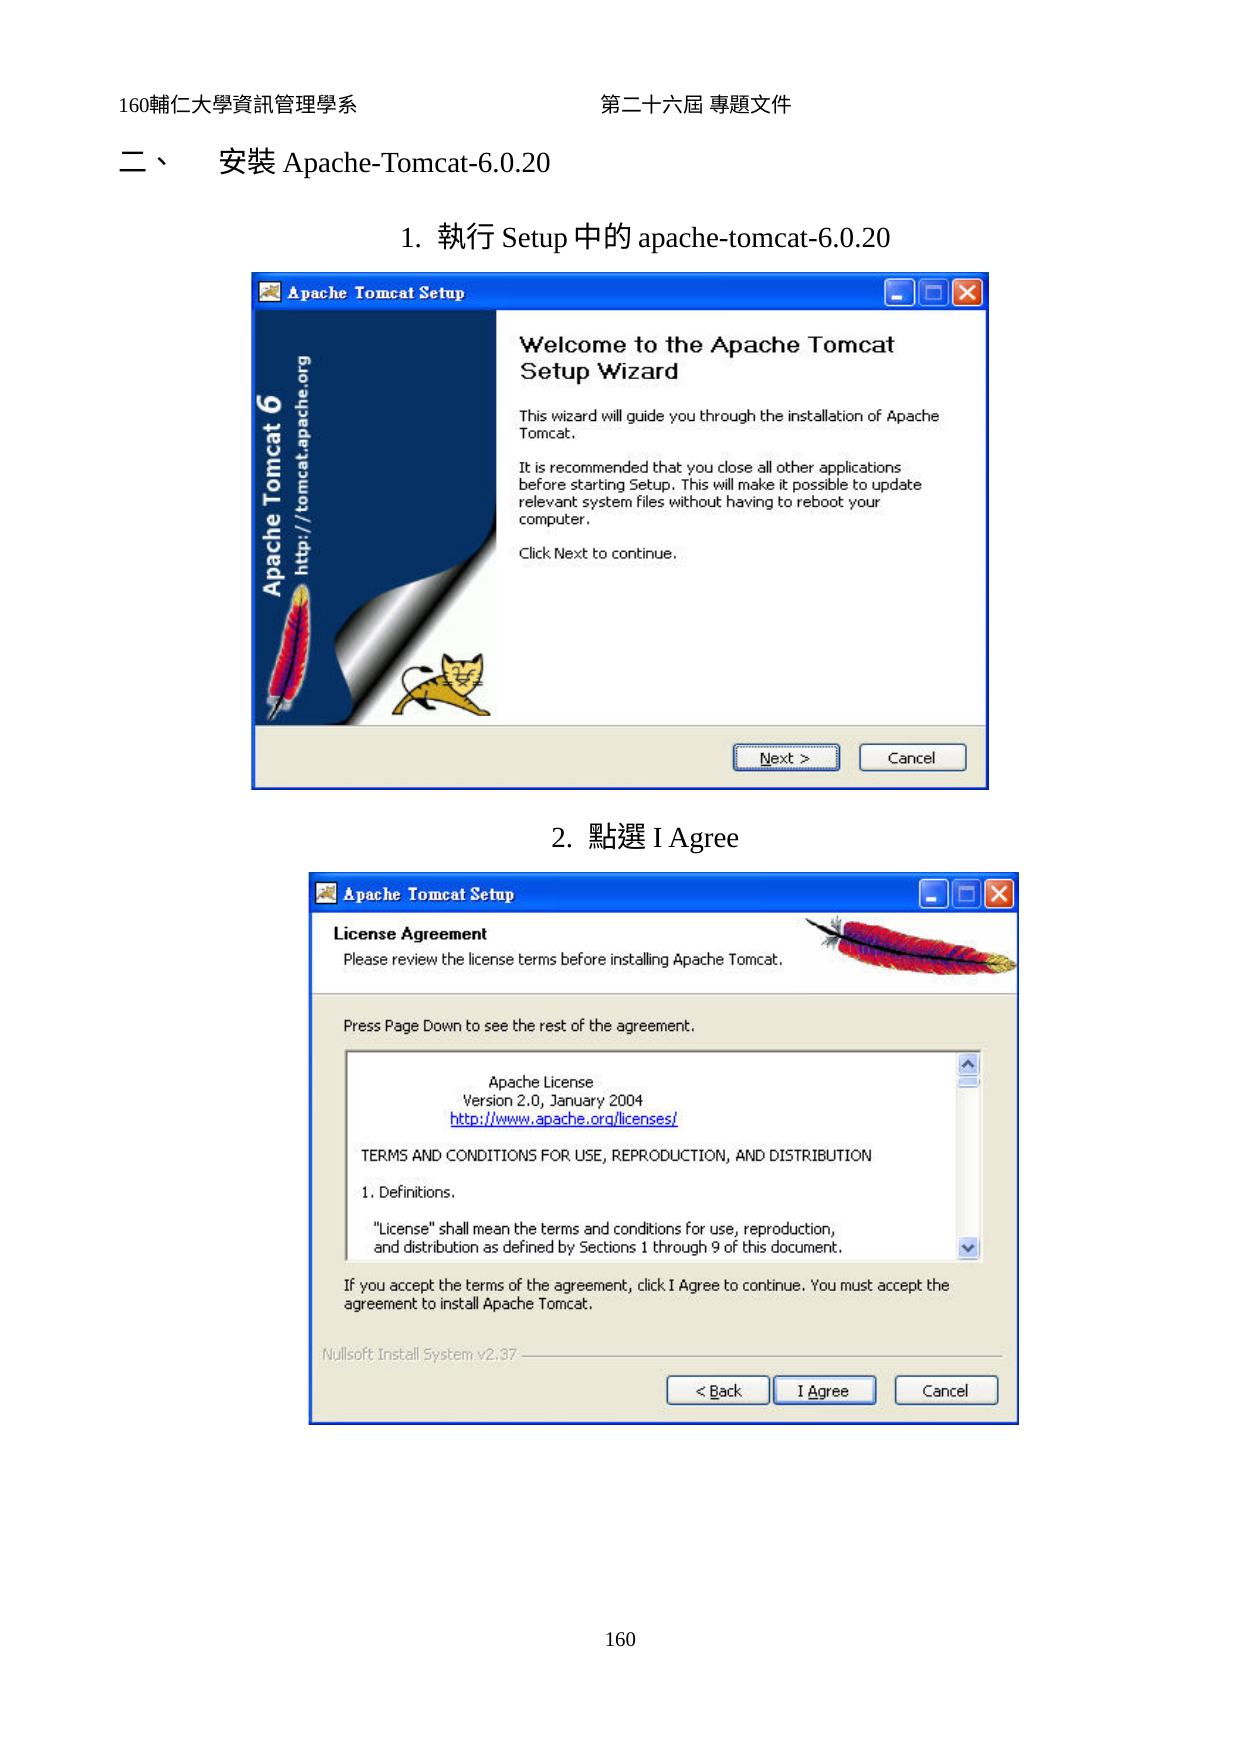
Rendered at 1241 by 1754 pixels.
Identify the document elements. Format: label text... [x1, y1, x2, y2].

list 點選I Agree [168, 798, 1122, 873]
list 安裝Apache-Tomcat-6.0.20 [118, 123, 1122, 198]
picture [251, 272, 989, 790]
list 執行Setup中的apache-tomcat-6.0.20 [168, 198, 1122, 273]
picture [308, 872, 1019, 1425]
